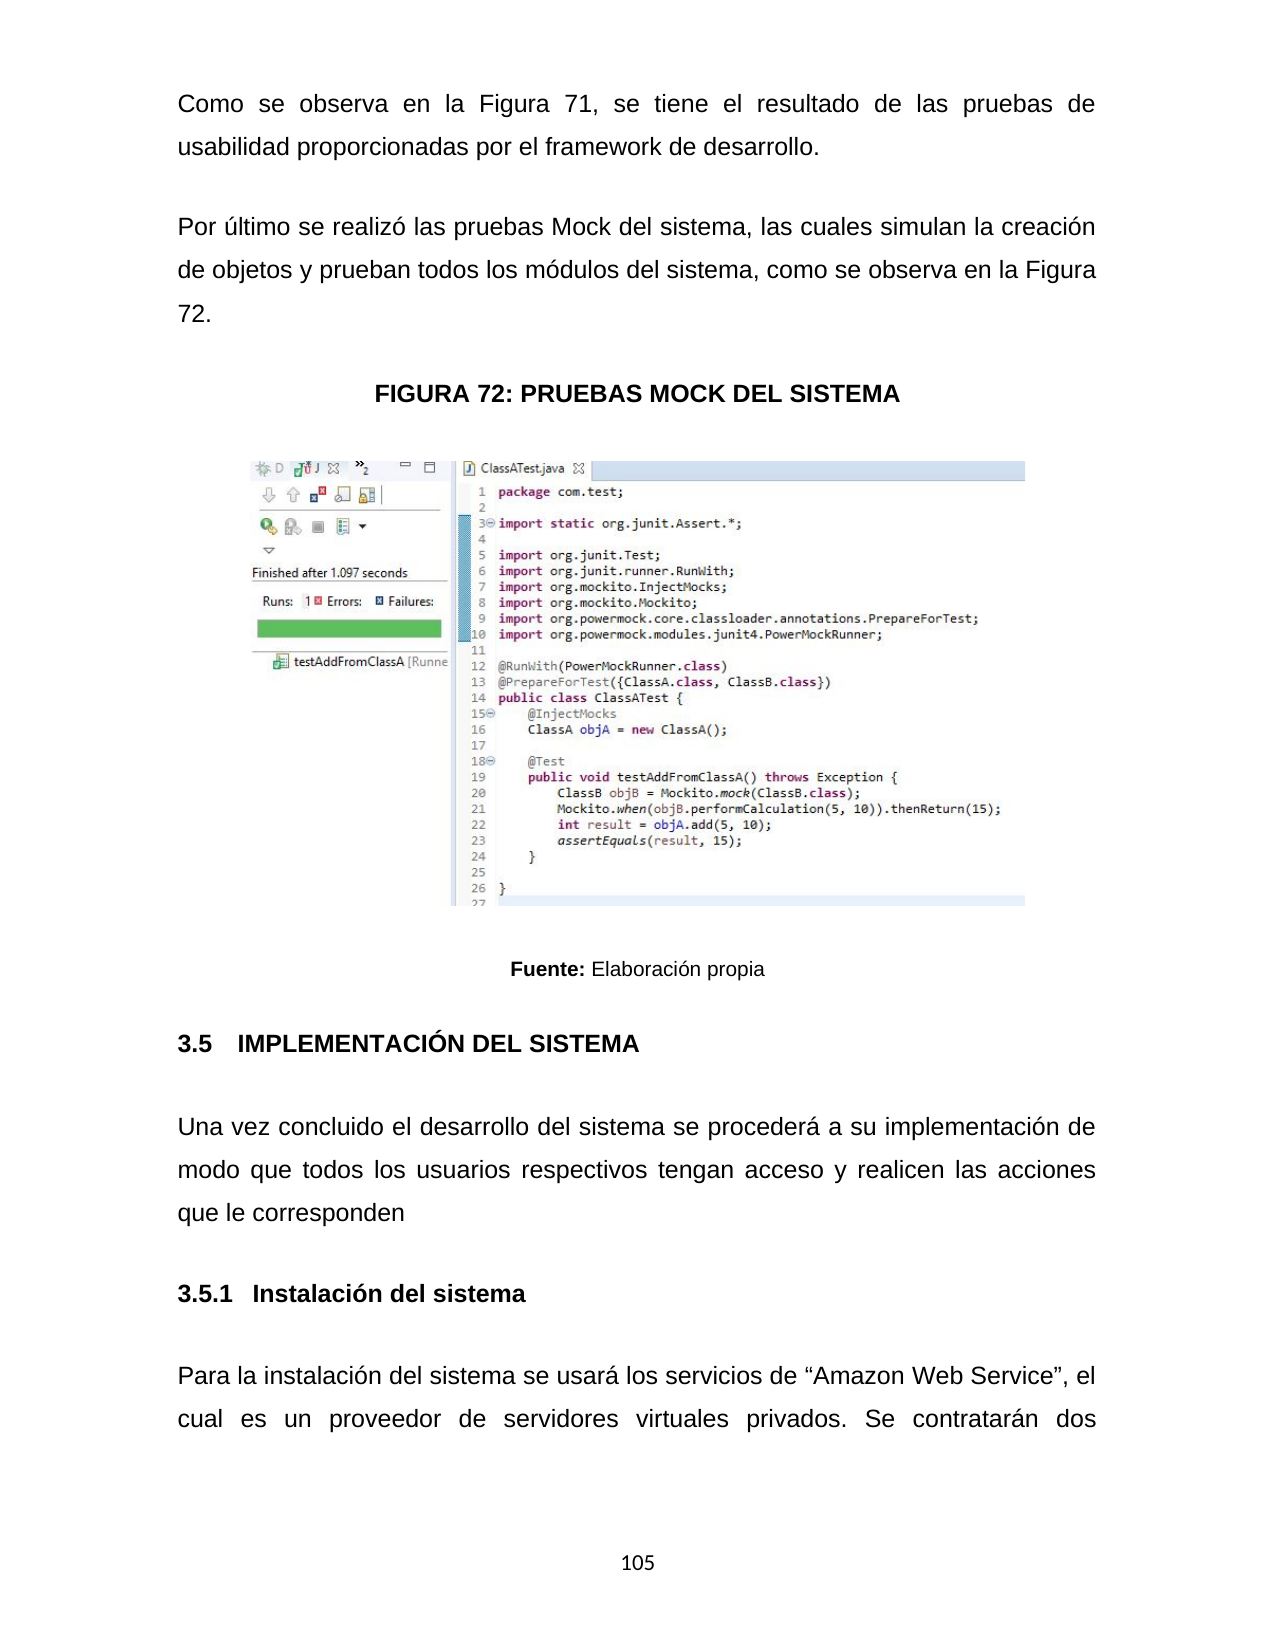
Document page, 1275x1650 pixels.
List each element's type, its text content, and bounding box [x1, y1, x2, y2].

list IMPLEMENTACIÓN DEL SISTEMA [177, 1029, 1098, 1058]
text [177, 1361, 1098, 1433]
list Instalación del sistema [177, 1279, 1098, 1307]
text Por último se realizó las pruebas Mock del sistema, las cuales simulan la creación de objetos y prueban todos los módulos del sistema, como se observa en la Figura 72. [177, 212, 1098, 327]
text FIGURA 72: PRUEBAS MOCK DEL SISTEMA [177, 379, 1098, 408]
picture [250, 461, 1025, 906]
text Una vez concluido el desarrollo del sistema se procederá a su implementación de modo que todos los usuarios respectivos tengan acceso y realicen las acciones que le corresponden [177, 1112, 1098, 1227]
text Como se observa en la Figura 71, se tiene el resultado de las pruebas de usabilidad proporcionadas por el framework de desarrollo. [177, 89, 1098, 161]
text Fuente: Elaboración propia [177, 956, 1098, 980]
